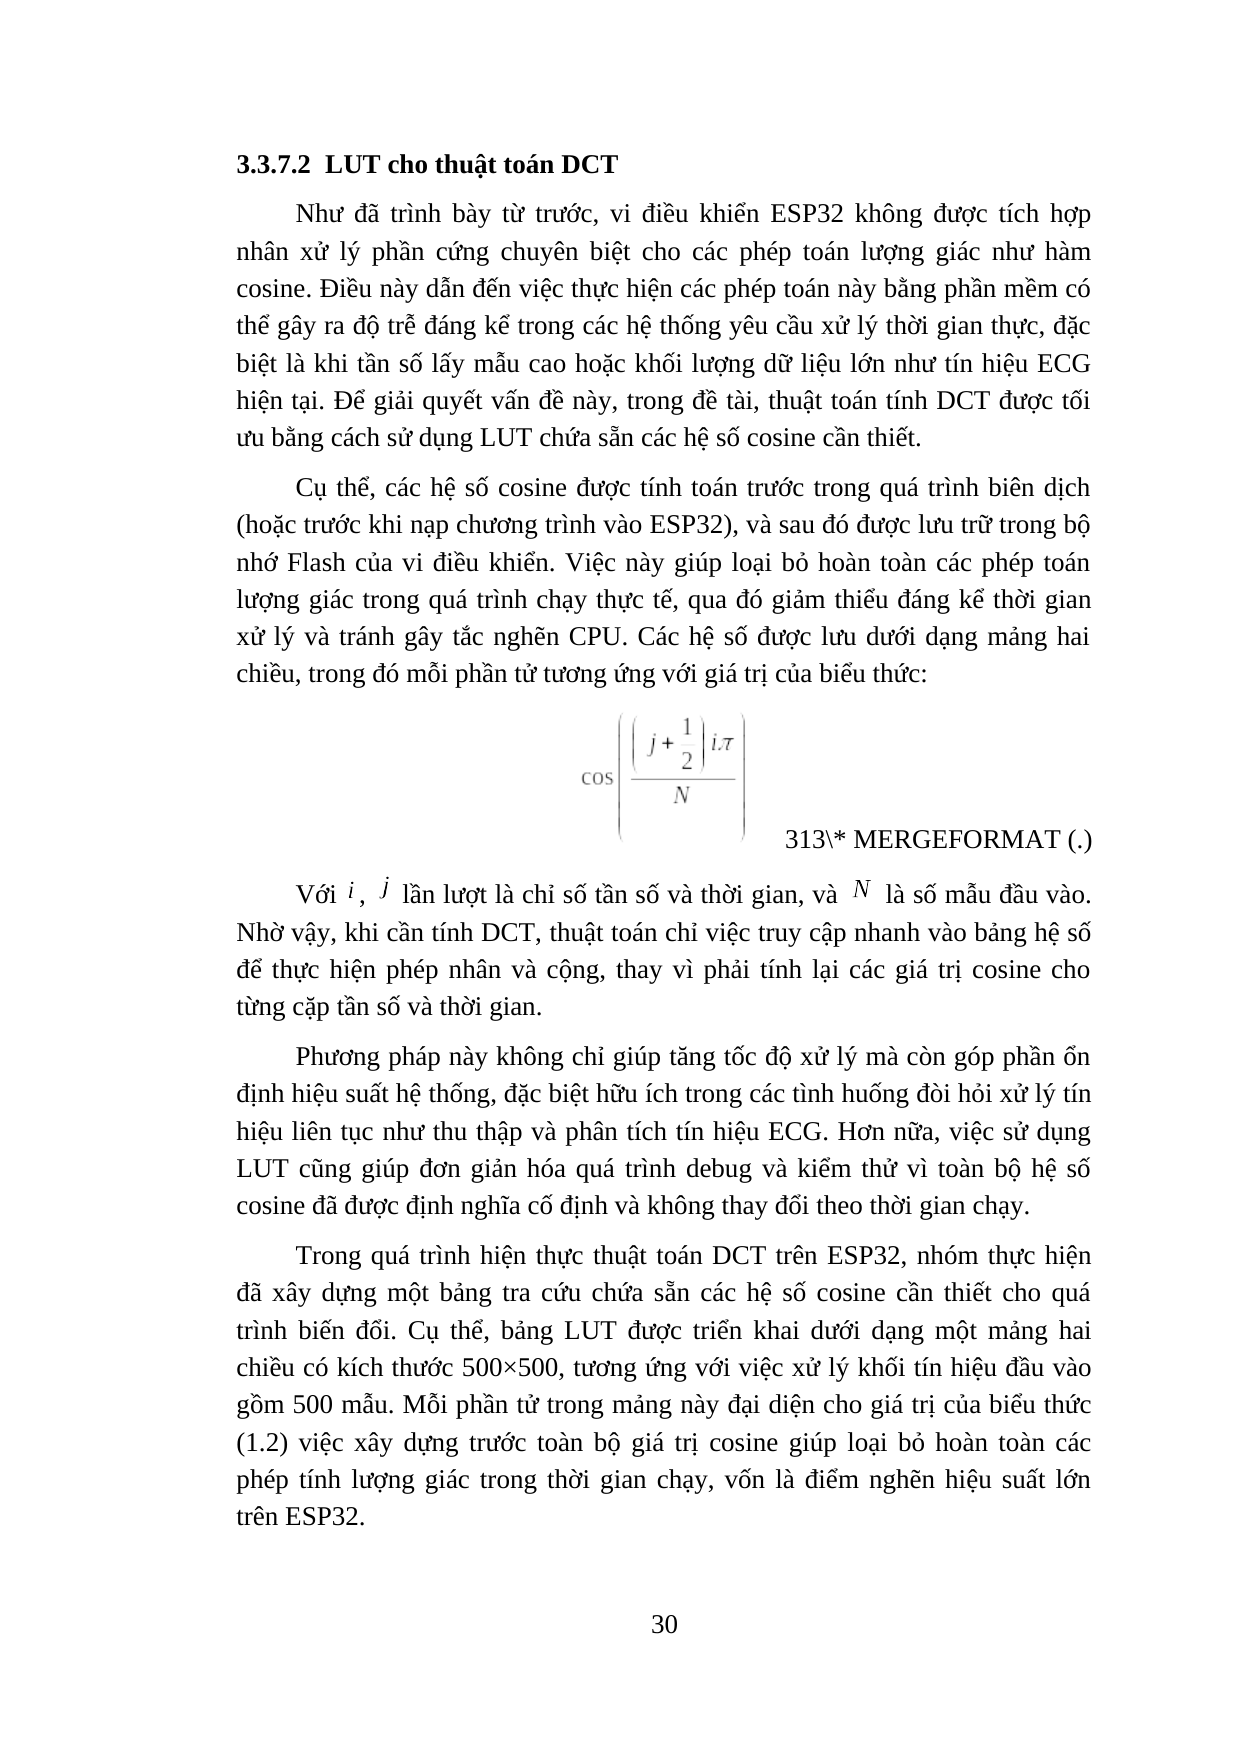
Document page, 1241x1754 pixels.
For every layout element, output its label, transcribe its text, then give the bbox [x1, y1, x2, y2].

text Trong quá trình hiện thực thuật toán DCT trên ESP32, nhóm thực hiện đã xây dựng một bảng tra cứu chứa sẵn các hệ số cosine cần thiết cho quá trình biến đổi. Cụ thể, bảng LUT được triển khai dưới dạng một mảng hai chiều có kích thước 500×500, tương ứng với việc xử lý khối tín hiệu đầu vào gồm 500 mẫu. Mỗi phần tử trong mảng này đại diện cho giá trị của biểu thức (1.2) việc xây dựng trước toàn bộ giá trị cosine giúp loại bỏ hoàn toàn các phép tính lượng giác trong thời gian chạy, vốn là điểm nghẽn hiệu suất lớn trên ESP32. [236, 1239, 1092, 1531]
text Cụ thể, các hệ số cosine được tính toán trước trong quá trình biên dịch (hoặc trước khi nạp chương trình vào ESP32), và sau đó được lưu trữ trong bộ nhớ Flash của vi điều khiển. Việc này giúp loại bỏ hoàn toàn các phép toán lượng giác trong quá trình chạy thực tế, qua đó giảm thiểu đáng kể thời gian xử lý và tránh gây tắc nghẽn CPU. Các hệ số được lưu dưới dạng mảng hai chiều, trong đó mỗi phần tử tương ứng với giá trị của biểu thức: [236, 471, 1092, 689]
list LUT cho thuật toán DCT [236, 148, 1092, 179]
text Như đã trình bày từ trước, vi điều khiển ESP32 không được tích hợp nhân xử lý phần cứng chuyên biệt cho các phép toán lượng giác như hàm cosine. Điều này dẫn đến việc thực hiện các phép toán này bằng phần mềm có thể gây ra độ trễ đáng kể trong các hệ thống yêu cầu xử lý thời gian thực, đặc biệt là khi tần số lấy mẫu cao hoặc khối lượng dữ liệu lớn như tín hiệu ECG hiện tại. Để giải quyết vấn đề này, trong đề tài, thuật toán tính DCT được tối ưu bằng cách sử dụng LUT chứa sẵn các hệ số cosine cần thiết. [236, 197, 1092, 452]
text Phương pháp này không chỉ giúp tăng tốc độ xử lý mà còn góp phần ổn định hiệu suất hệ thống, đặc biệt hữu ích trong các tình huống đòi hỏi xử lý tín hiệu liên tục như thu thập và phân tích tín hiệu ECG. Hơn nữa, việc sử dụng LUT cũng giúp đơn giản hóa quá trình debug và kiểm thử vì toàn bộ hệ số cosine đã được định nghĩa cố định và không thay đổi theo thời gian chạy. [236, 1040, 1092, 1221]
text Với , lần lượt là chỉ số tần số và thời gian, và là số mẫu đầu vào. Nhờ vậy, khi cần tính DCT, thuật toán chỉ việc truy cập nhanh vào bảng hệ số để thực hiện phép nhân và cộng, thay vì phải tính lại các giá trị cosine cho từng cặp tần số và thời gian. [236, 873, 1092, 1022]
